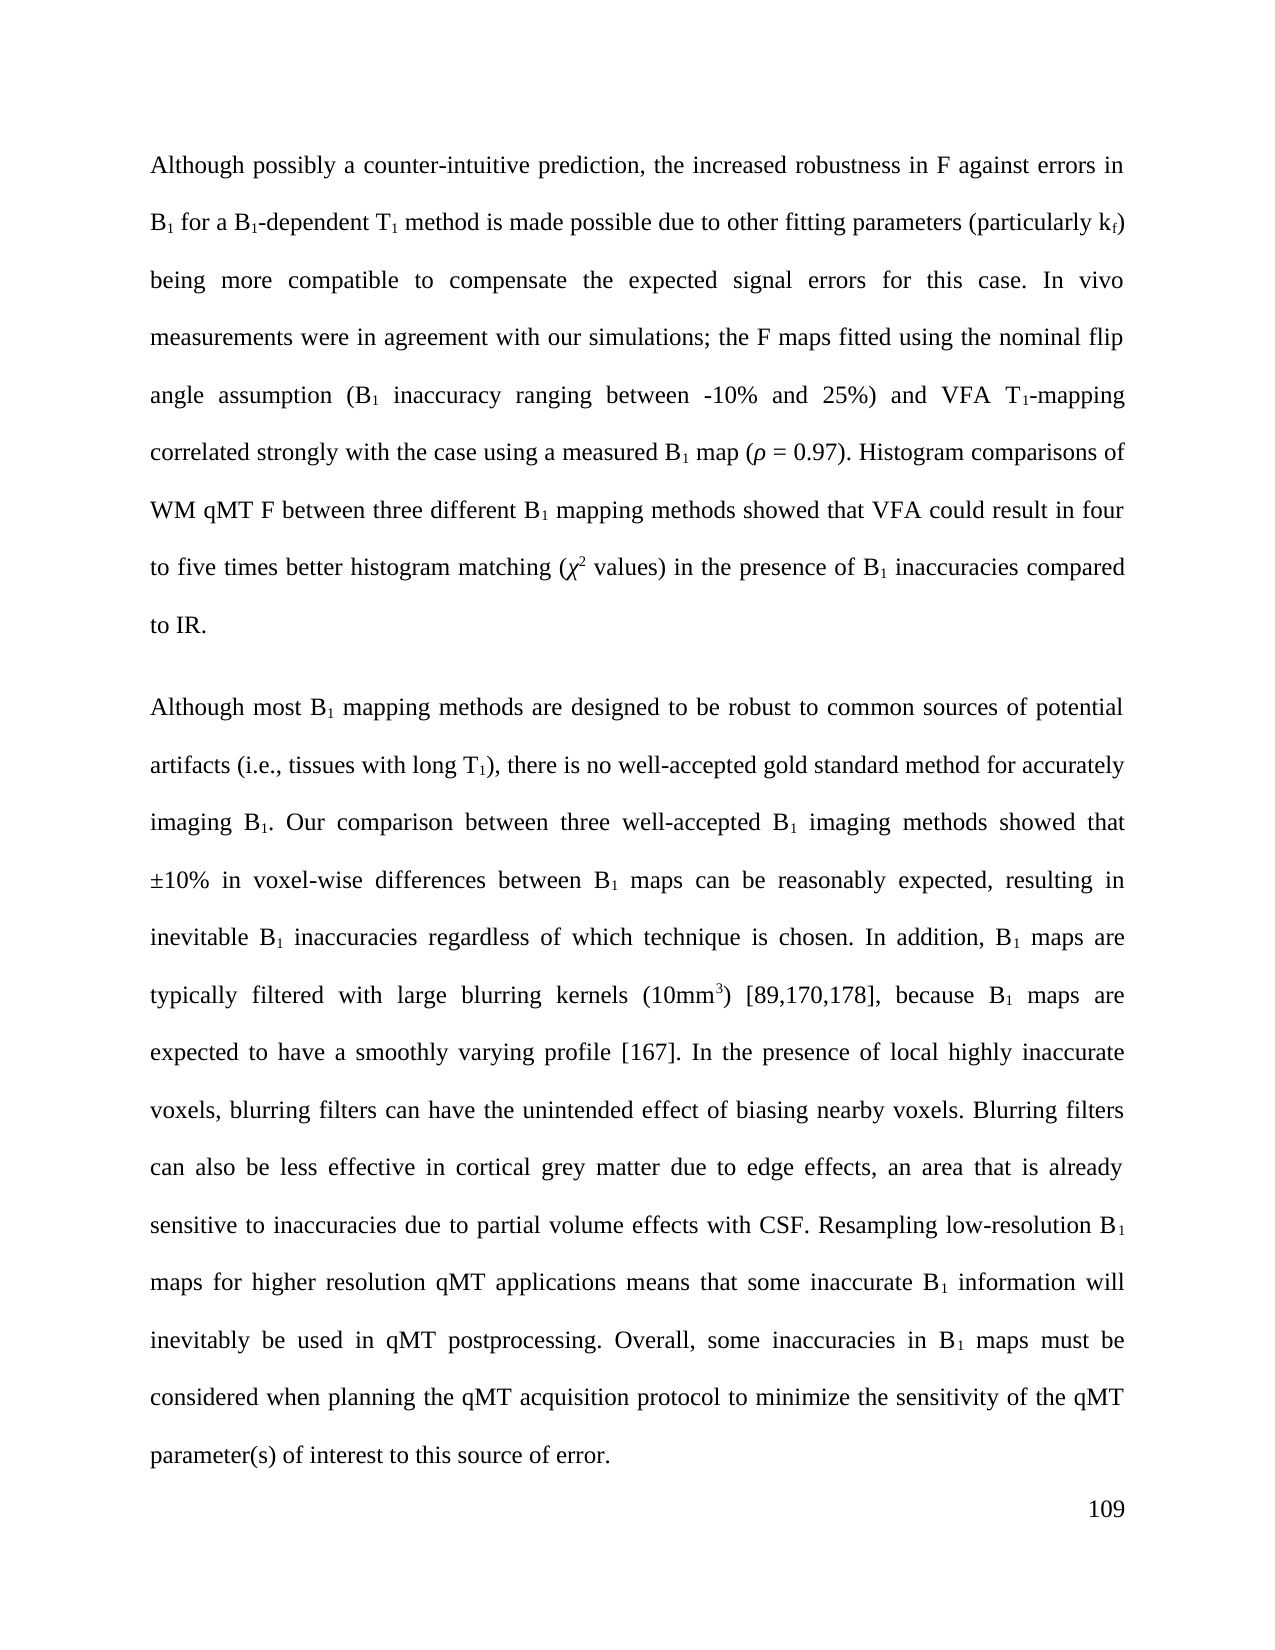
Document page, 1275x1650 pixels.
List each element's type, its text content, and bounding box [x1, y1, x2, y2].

text Although most B1 mapping methods are designed to be robust to common sources of potential artifacts (i.e., tissues with long T1), there is no well-accepted gold standard method for accurately imaging B1. Our comparison between three well-accepted B1 imaging methods showed that ±10% in voxel-wise differences between B1 maps can be reasonably expected, resulting in inevitable B1 inaccuracies regardless of which technique is chosen. In addition, B1 maps are typically filtered with large blurring kernels (10mm3) [89,170,178], because B1 maps are expected to have a smoothly varying profile [167]. In the presence of local highly inaccurate voxels, blurring filters can have the unintended effect of biasing nearby voxels. Blurring filters can also be less effective in cortical grey matter due to edge effects, an area that is already sensitive to inaccuracies due to partial volume effects with CSF. Resampling low-resolution B1 maps for higher resolution qMT applications means that some inaccurate B1 information will inevitably be used in qMT postprocessing. Overall, some inaccuracies in B1 maps must be considered when planning the qMT acquisition protocol to minimize the sensitivity of the qMT parameter(s) of interest to this source of error. [150, 692, 1125, 1469]
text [150, 150, 1125, 639]
